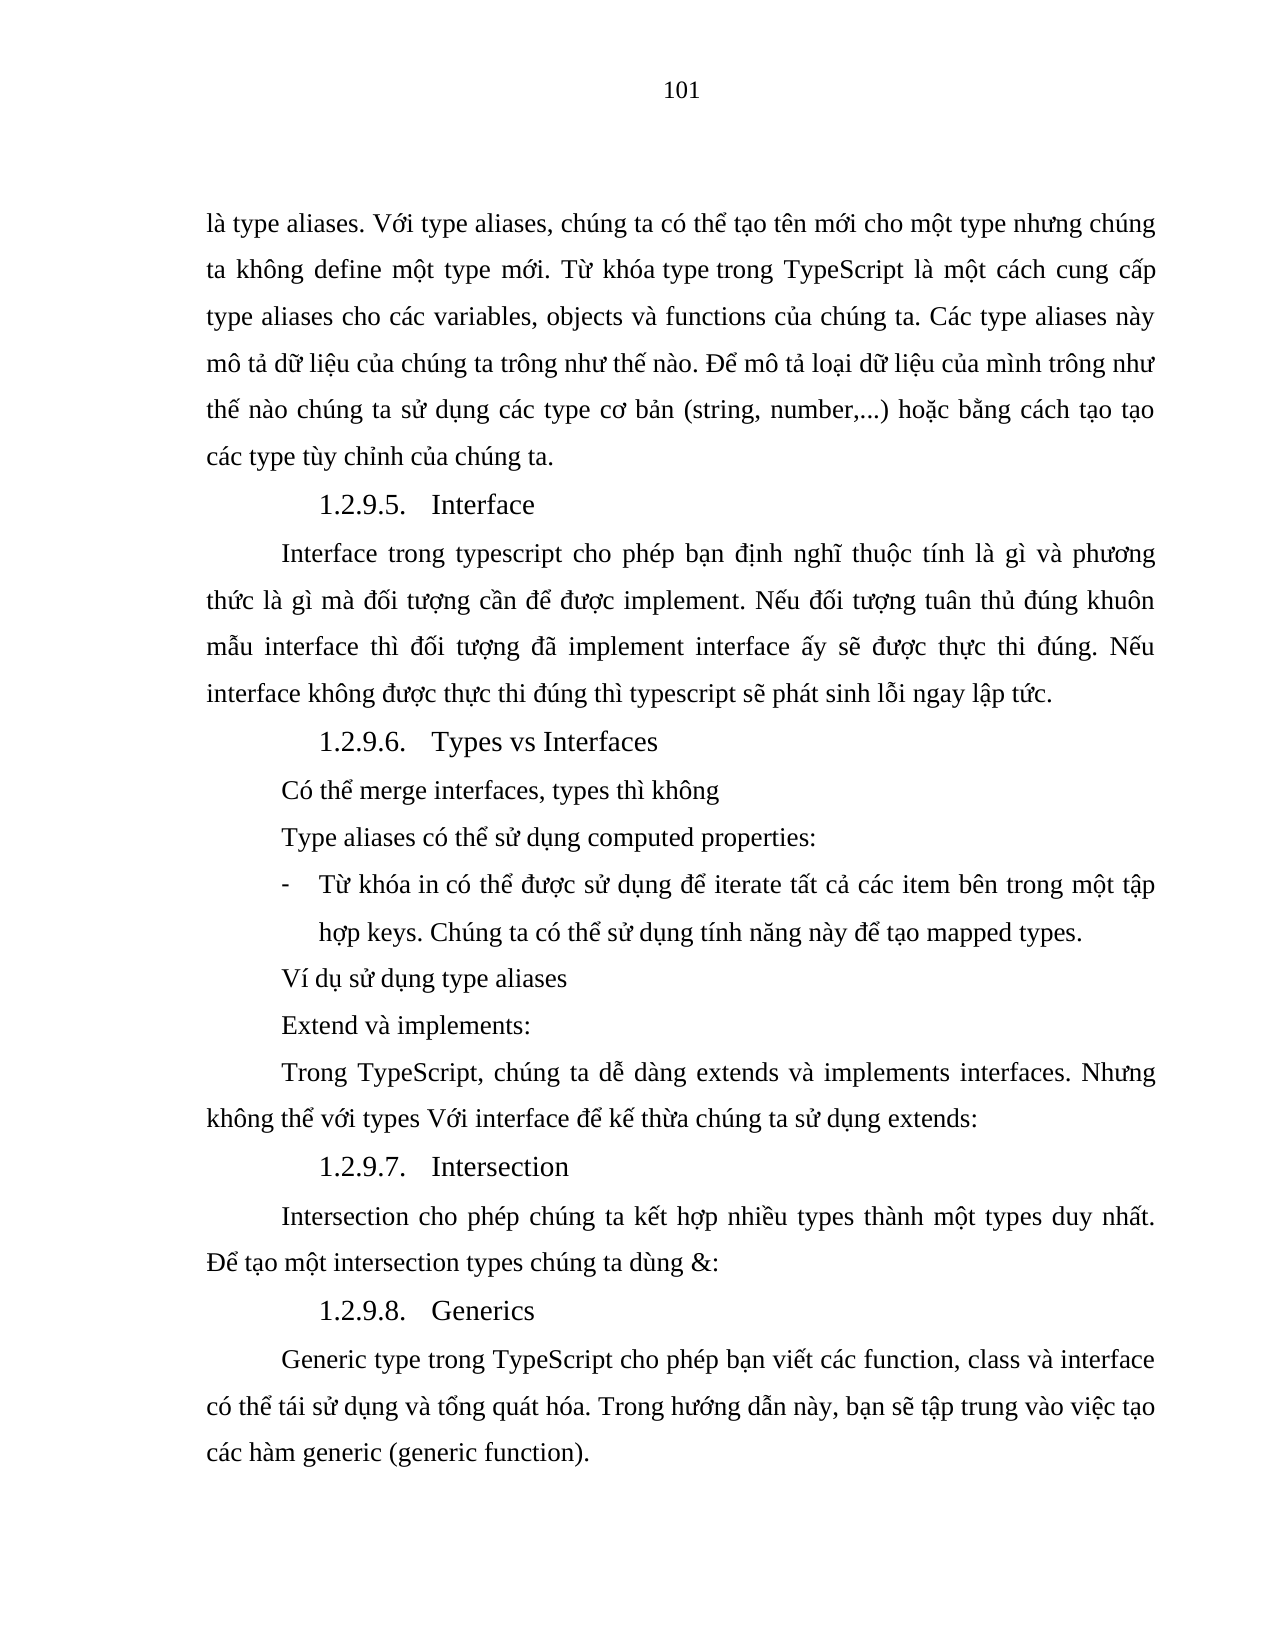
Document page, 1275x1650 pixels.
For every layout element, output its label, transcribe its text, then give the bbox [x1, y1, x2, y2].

text Generic type trong TypeScript cho phép bạn viết các function, class và interface có thể tái sử dụng và tổng quát hóa. Trong hướng dẫn này, bạn sẽ tập trung vào việc tạo các hàm generic (generic function). [206, 1343, 1157, 1468]
text Trong TypeScript, chúng ta dễ dàng extends và implements interfaces. Nhưng không thể với types Với interface để kế thừa chúng ta sử dụng extends: [206, 1056, 1157, 1134]
list Intersection [319, 1149, 1157, 1183]
list Interface [319, 487, 1157, 520]
text Extend và implements: [206, 1009, 1157, 1040]
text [206, 207, 1157, 471]
text Ví dụ sử dụng type aliases [206, 963, 1157, 994]
list Từ khóa in có thể được sử dụng để iterate tất cả các item bên trong một tập hợp keys. Chúng ta có thể sử dụng tính năng này để tạo mapped types. [281, 867, 1157, 947]
text Type aliases có thể sử dụng computed properties: [206, 821, 1157, 852]
list Generics [319, 1293, 1157, 1326]
list Types vs Interfaces [319, 724, 1157, 757]
text Intersection cho phép chúng ta kết hợp nhiều types thành một types duy nhất. Để tạo một intersection types chúng ta dùng &: [206, 1199, 1157, 1277]
text Có thể merge interfaces, types thì không [206, 774, 1157, 805]
text Interface trong typescript cho phép bạn định nghĩ thuộc tính là gì và phương thức là gì mà đối tượng cần để được implement. Nếu đối tượng tuân thủ đúng khuôn mẫu interface thì đối tượng đã implement interface ấy sẽ được thực thi đúng. Nếu interface không được thực thi đúng thì typescript sẽ phát sinh lỗi ngay lập tức. [206, 537, 1157, 708]
